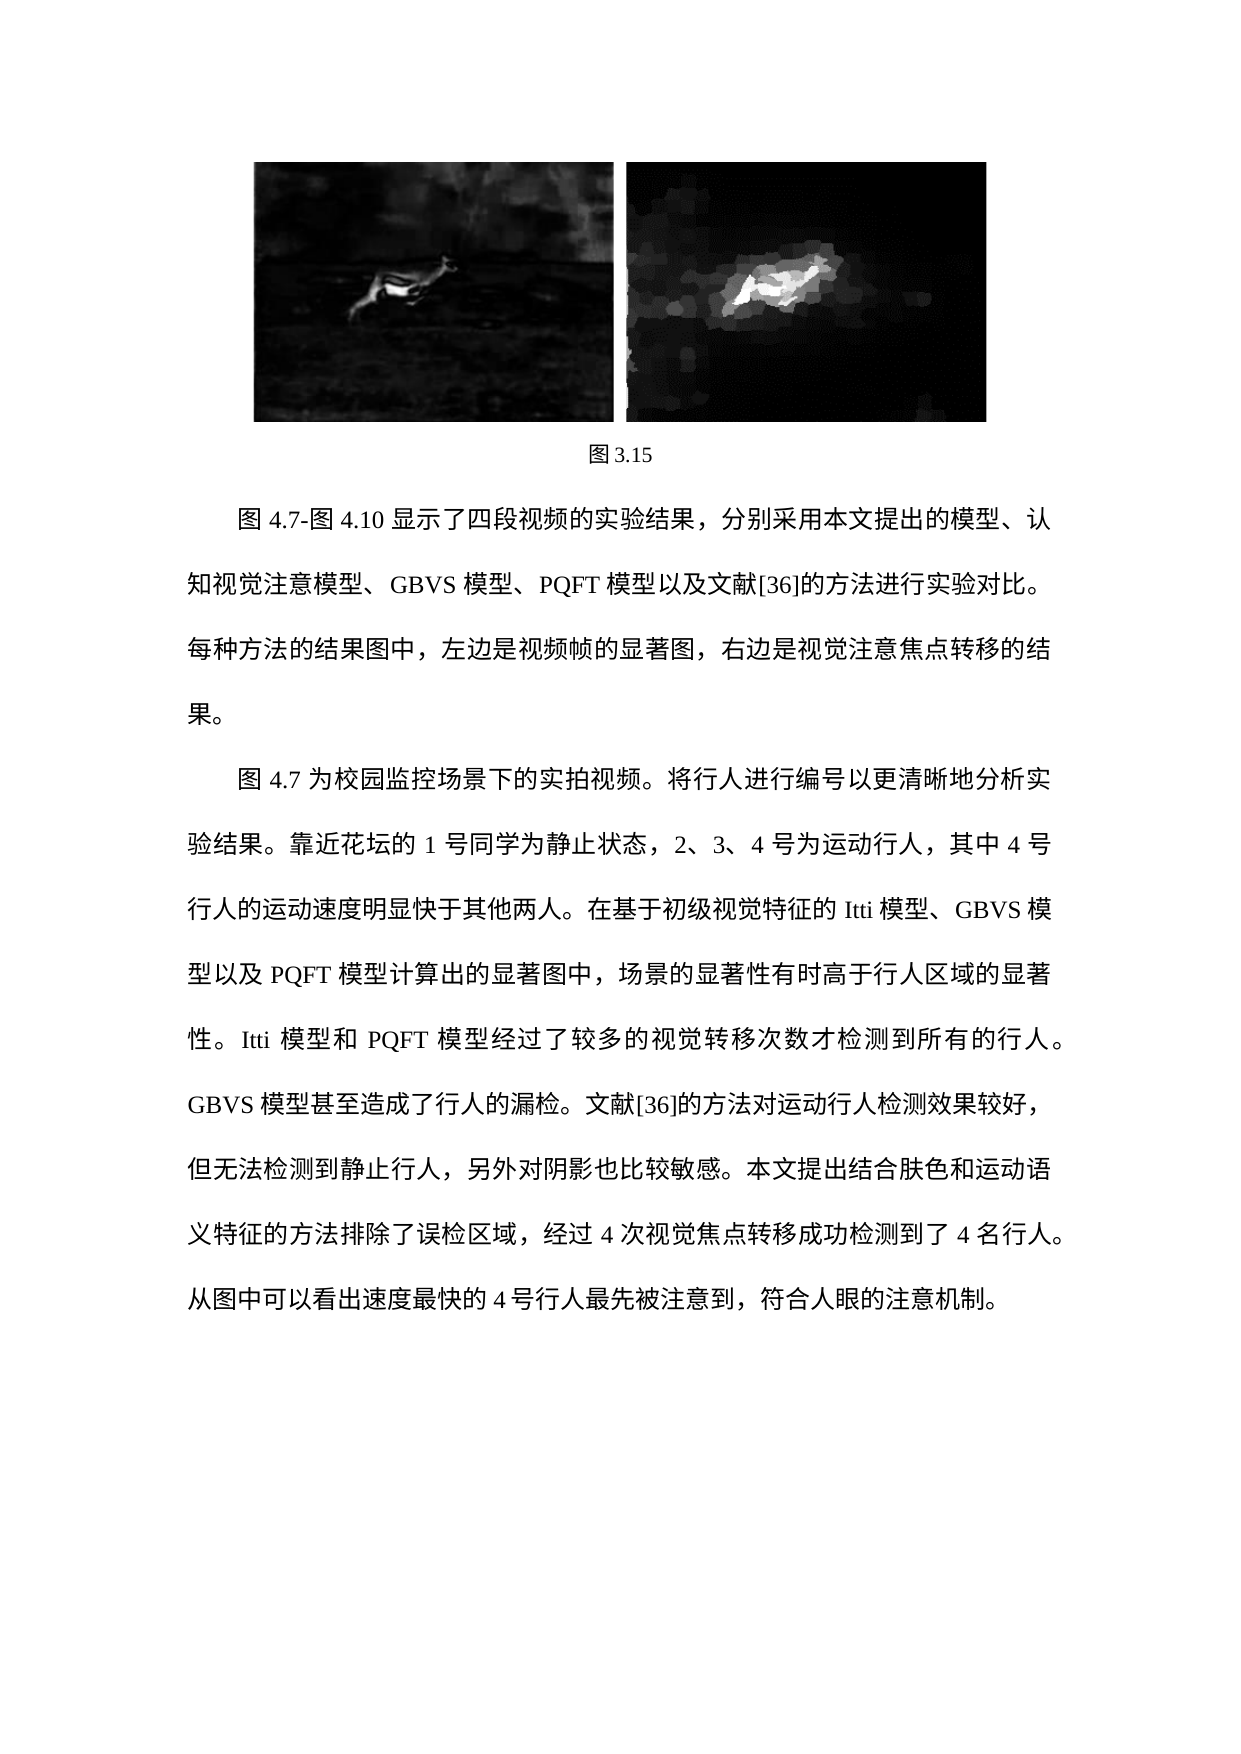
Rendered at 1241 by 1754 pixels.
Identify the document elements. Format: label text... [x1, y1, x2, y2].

picture [626, 162, 987, 422]
picture [253, 162, 614, 422]
text 图 4.7-图 4.10 显示了四段视频的实验结果，分别采用本文提出的模型、认知视觉注意模型、GBVS 模型、PQFT 模型以及文献[36]的方法进行实验对比。每种方法的结果图中，左边是视频帧的显著图，右边是视觉注意焦点转移的结果。 [187, 485, 1053, 745]
text 图 4.7 为校园监控场景下的实拍视频。将行人进行编号以更清晰地分析实验结果。靠近花坛的 1 号同学为静止状态，2、3、4 号为运动行人，其中 4 号行人的运动速度明显快于其他两人。在基于初级视觉特征的 Itti 模型、GBVS 模型以及 PQFT 模型计算出的显著图中，场景的显著性有时高于行人区域的显著性。Itti 模型和 PQFT 模型经过了较多的视觉转移次数才检测到所有的行人。GBVS 模型甚至造成了行人的漏检。文献[36]的方法对运动行人检测效果较好，但无法检测到静止行人，另外对阴影也比较敏感。本文提出结合肤色和运动语义特征的方法排除了误检区域，经过 4 次视觉焦点转移成功检测到了 4 名行人。从图中可以看出速度最快的 4号行人最先被注意到，符合人眼的注意机制。 [187, 745, 1053, 1330]
text 图3.15 [187, 436, 1053, 469]
